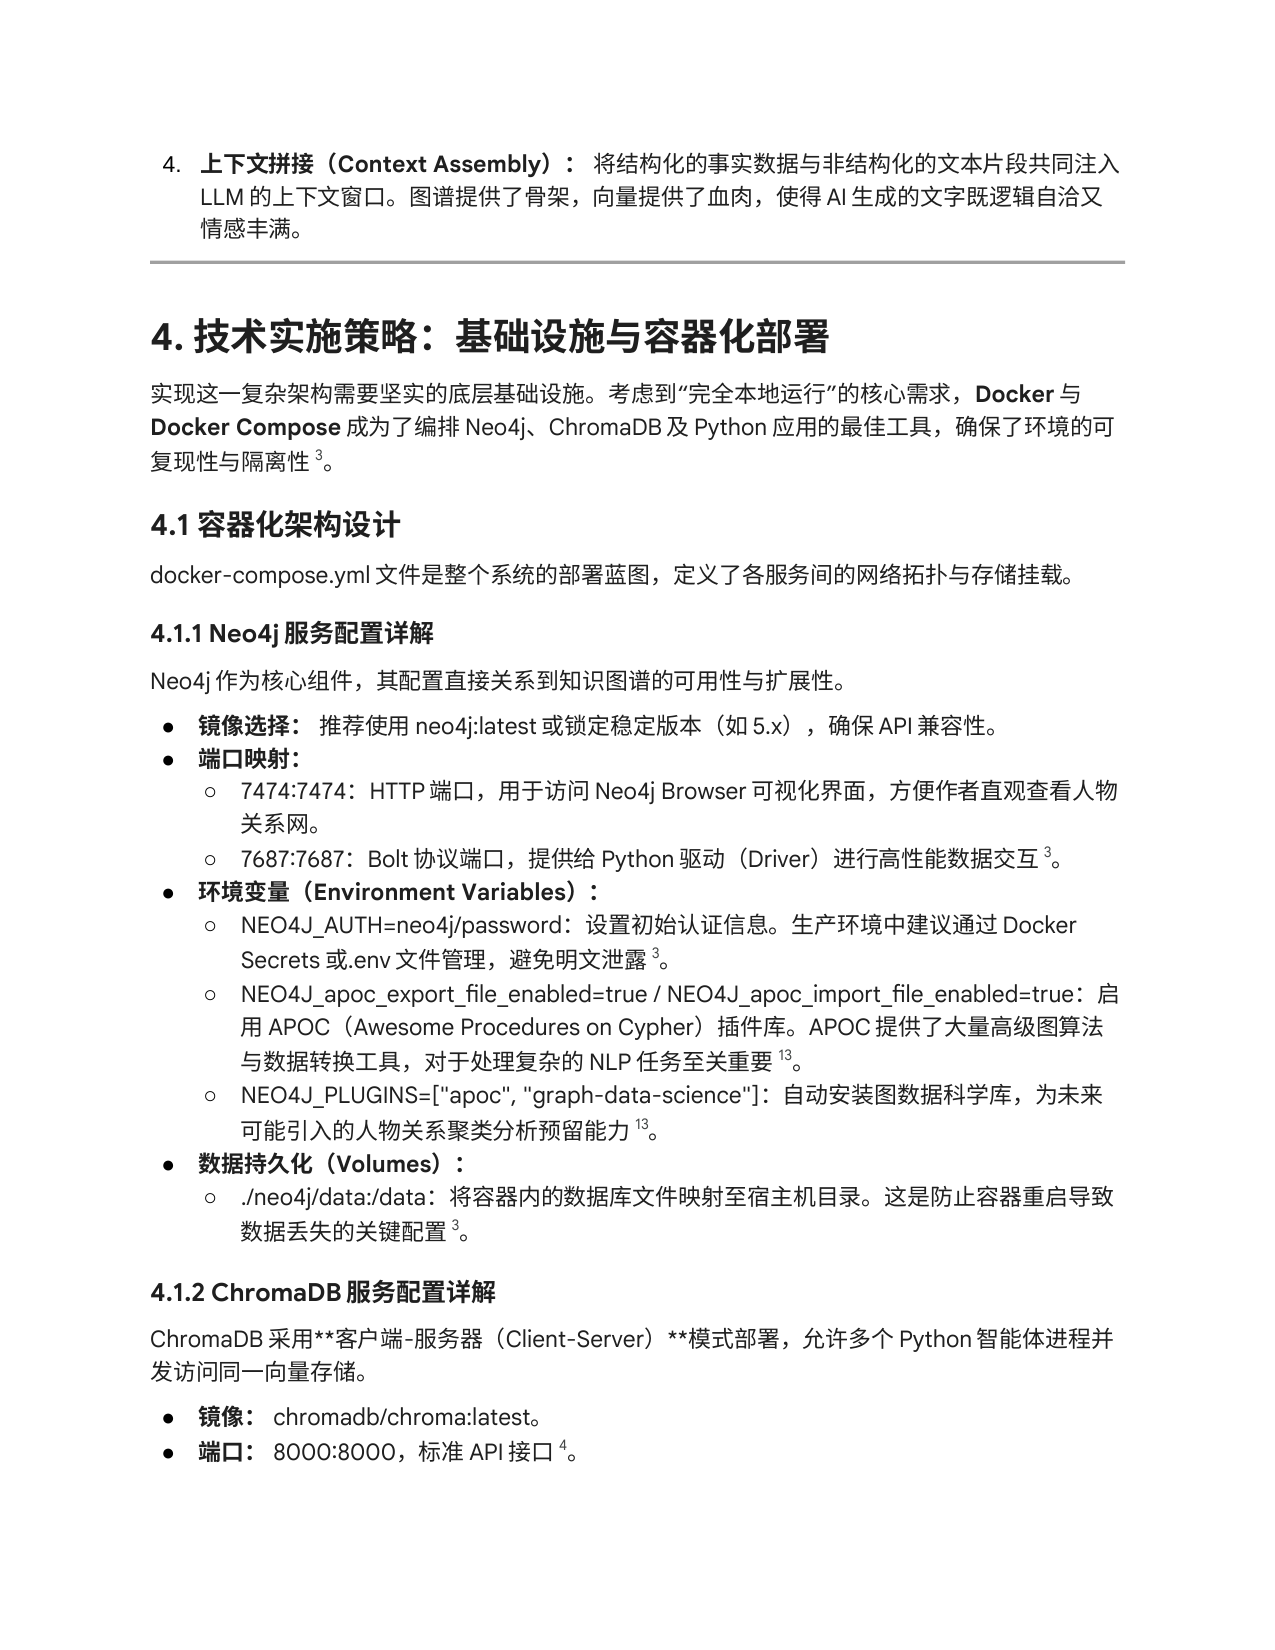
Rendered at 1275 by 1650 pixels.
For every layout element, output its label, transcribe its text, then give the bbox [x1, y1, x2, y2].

text Neo4j作为核心组件，其配置直接关系到知识图谱的可用性与扩展性。 [150, 667, 1125, 696]
list 镜像： chromadb/chroma:latest。 [161, 1403, 1125, 1432]
subtitle 4.1.2 ChromaDB服务配置详解 [150, 1277, 1125, 1308]
list 数据持久化（Volumes）： [161, 1151, 1125, 1179]
subtitle 4. 技术实施策略：基础设施与容器化部署 [150, 264, 1125, 361]
list 镜像选择： 推荐使用neo4j:latest或锁定稳定版本（如5.x），确保API兼容性。 [161, 712, 1125, 741]
subtitle 4.1.1 Neo4j服务配置详解 [150, 619, 1125, 650]
list NEO4J_PLUGINS=["apoc", "graph-data-science"]：自动安装图数据科学库，为未来可能引入的人物关系聚类分析预留能力13。 [203, 1082, 1125, 1146]
text 实现这一复杂架构需要坚实的底层基础设施。考虑到“完全本地运行”的核心需求，Docker与Docker Compose成为了编排Neo4j、ChromaDB及Python应用的最佳工具，确保了环境的可复现性与隔离性3。 [150, 380, 1125, 477]
list ./neo4j/data:/data：将容器内的数据库文件映射至宿主机目录。这是防止容器重启导致数据丢失的关键配置3。 [203, 1183, 1125, 1248]
subtitle 4.1 容器化架构设计 [150, 507, 1125, 543]
text ChromaDB采用**客户端-服务器（Client-Server）**模式部署，允许多个Python智能体进程并发访问同一向量存储。 [150, 1325, 1125, 1387]
list NEO4J_AUTH=neo4j/password：设置初始认证信息。生产环境中建议通过Docker Secrets或.env文件管理，避免明文泄露3。 [203, 911, 1125, 976]
list 端口映射： [161, 745, 1125, 773]
list 上下文拼接（Context Assembly）： 将结构化的事实数据与非结构化的文本片段共同注入LLM的上下文窗口。图谱提供了骨架，向量提供了血肉，使得AI生成的文字既逻辑自洽又情感丰满。 [162, 150, 1125, 244]
list 7474:7474：HTTP端口，用于访问Neo4j Browser可视化界面，方便作者直观查看人物关系网。 [203, 777, 1125, 839]
text docker-compose.yml文件是整个系统的部署蓝图，定义了各服务间的网络拓扑与存储挂载。 [150, 561, 1125, 590]
list 端口： 8000:8000，标准API接口4。 [161, 1436, 1125, 1467]
list 环境变量（Environment Variables）： [161, 879, 1125, 907]
list 7687:7687：Bolt协议端口，提供给Python驱动（Driver）进行高性能数据交互3。 [203, 843, 1125, 874]
list NEO4J_apoc_export_file_enabled=true / NEO4J_apoc_import_file_enabled=true：启用APOC（Awesome Procedures on Cypher）插件库。APOC提供了大量高级图算法与数据转换工具，对于处理复杂的NLP任务至关重要13。 [203, 980, 1125, 1077]
